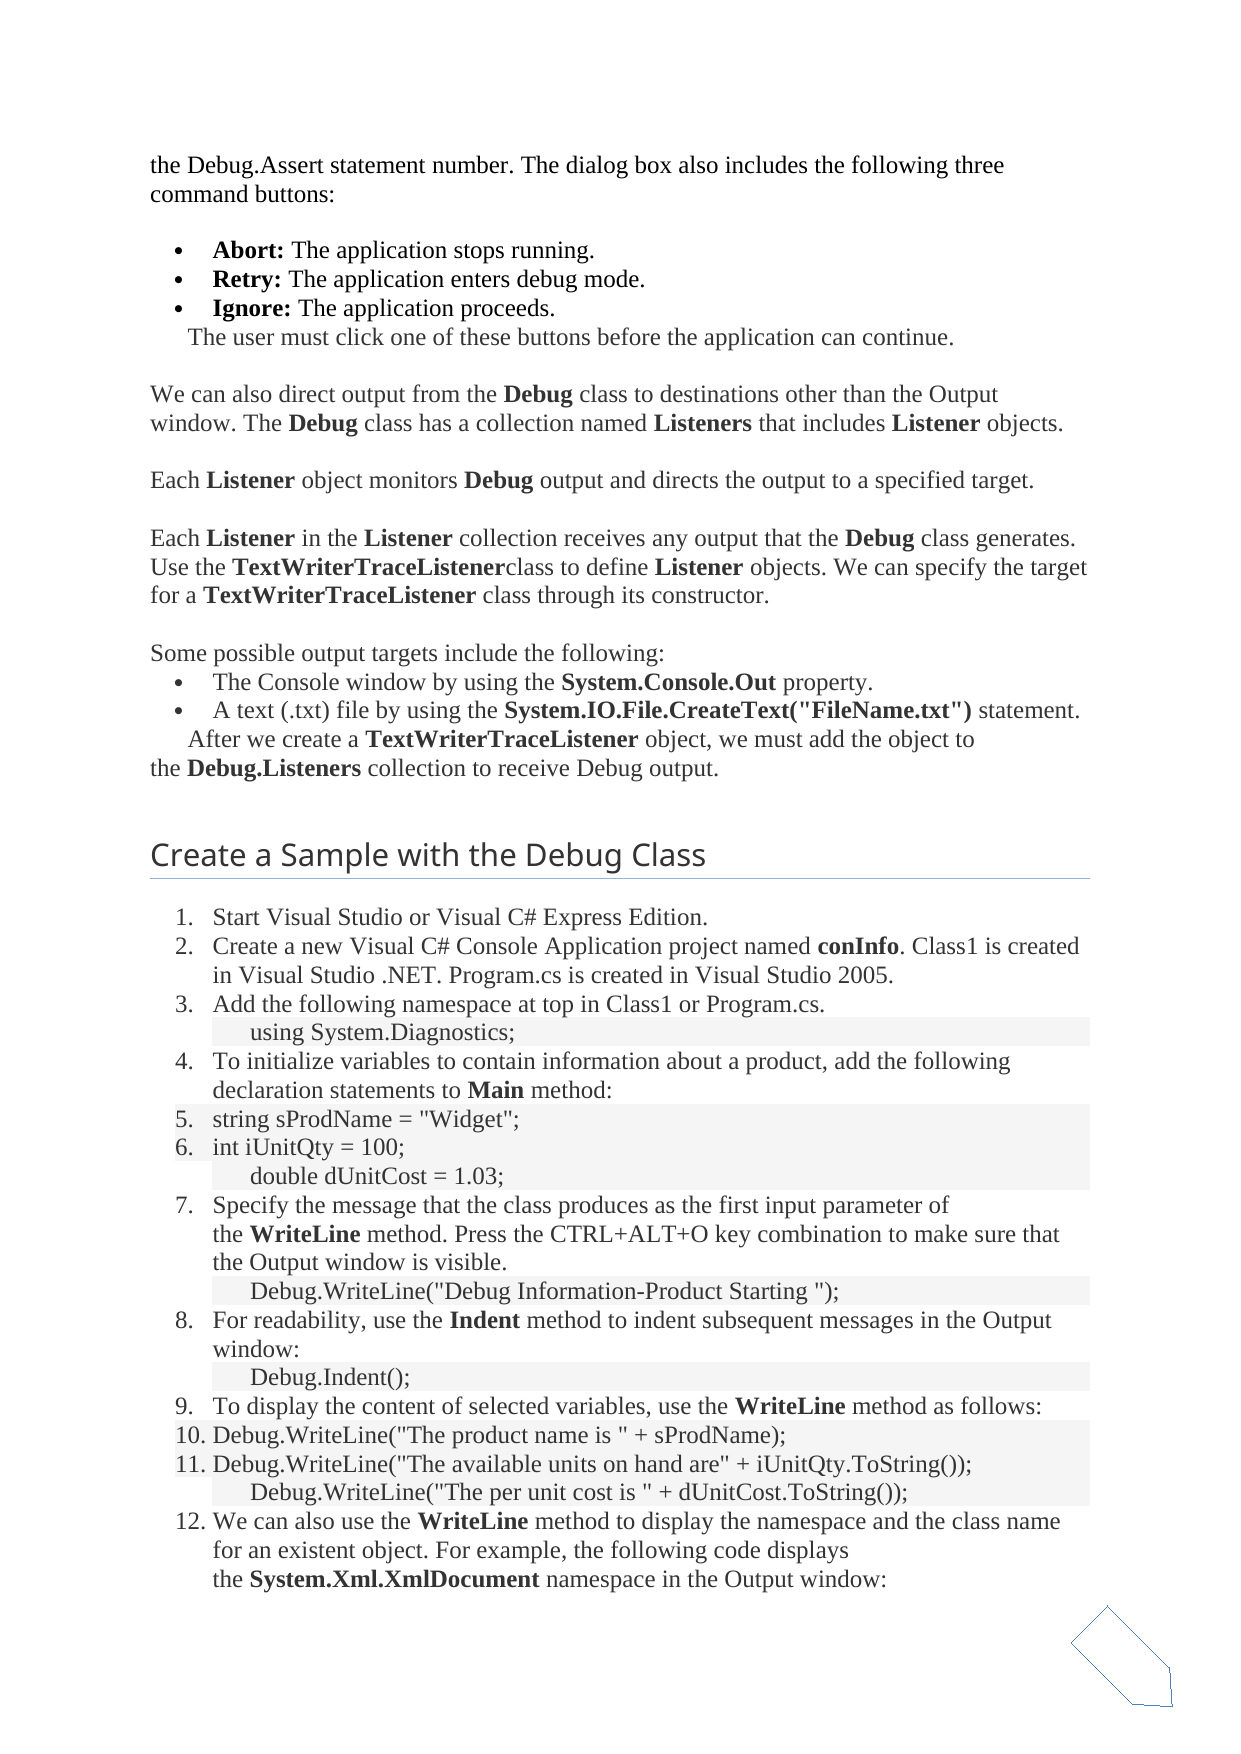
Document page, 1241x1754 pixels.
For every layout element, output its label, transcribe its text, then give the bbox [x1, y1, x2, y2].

text double dUnitCost = 1.03; [212, 1161, 1090, 1190]
list Specify the message that the class produces as the first input parameter of the WriteLine method. Press the CTRL+ALT+O key combination to make sure that the Output window is visible. [175, 1190, 1090, 1276]
list Create a new Visual C# Console Application project named conInfo. Class1 is created in Visual Studio .NET. Program.cs is created in Visual Studio 2005. [175, 931, 1090, 989]
list The Console window by using the System.Console.Out property. [175, 667, 1090, 696]
list Debug.WriteLine("The available units on hand are" + iUnitQty.ToString()); [175, 1449, 1090, 1477]
list Ignore: The application proceeds. [175, 293, 1090, 322]
text The user must click one of these buttons before the application can continue. We can also direct output from the Debug class to destinations other than the Output window. The Debug class has a collection named Listeners that includes Listener objects. Each Listener object monitors Debug output and directs the output to a specified target. Each Listener in the Listener collection receives any output that the Debug class generates. Use the TextWriterTraceListenerclass to define Listener objects. We can specify the target for a TextWriterTraceListener class through its constructor. Some possible output targets include the following: [150, 322, 1090, 667]
list Debug.WriteLine("The product name is " + sProdName); [175, 1420, 1090, 1449]
list To display the content of selected variables, use the WriteLine method as follows: [175, 1391, 1090, 1420]
text using System.Diagnostics; [212, 1017, 1090, 1046]
list A text (.txt) file by using the System.IO.File.CreateText("FileName.txt") statement. [175, 696, 1090, 724]
list string sProdName = "Widget"; [175, 1104, 1090, 1132]
list int iUnitQty = 100; [175, 1132, 1090, 1161]
text Debug.WriteLine("Debug Information-Product Starting "); [212, 1276, 1090, 1305]
list Add the following namespace at top in Class1 or Program.cs. [175, 989, 1090, 1017]
subtitle Create a Sample with the Debug Class [150, 833, 1090, 878]
text Debug.Indent(); [212, 1362, 1090, 1391]
list Start Visual Studio or Visual C# Express Edition. [175, 902, 1090, 931]
list Retry: The application enters debug mode. [175, 264, 1090, 293]
list For readability, use the Indent method to indent subsequent messages in the Output window: [175, 1305, 1090, 1362]
list To initialize variables to contain information about a product, add the following declaration statements to Main method: [175, 1046, 1090, 1104]
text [150, 150, 1090, 236]
list Abort: The application stops running. [175, 236, 1090, 264]
text After we create a TextWriterTraceListener object, we must add the object to the Debug.Listeners collection to receive Debug output. [150, 724, 1090, 810]
list We can also use the WriteLine method to display the namespace and the class name for an existent object. For example, the following code displays the System.Xml.XmlDocument namespace in the Output window: [175, 1506, 1090, 1592]
text Debug.WriteLine("The per unit cost is " + dUnitCost.ToString()); [212, 1477, 1090, 1506]
